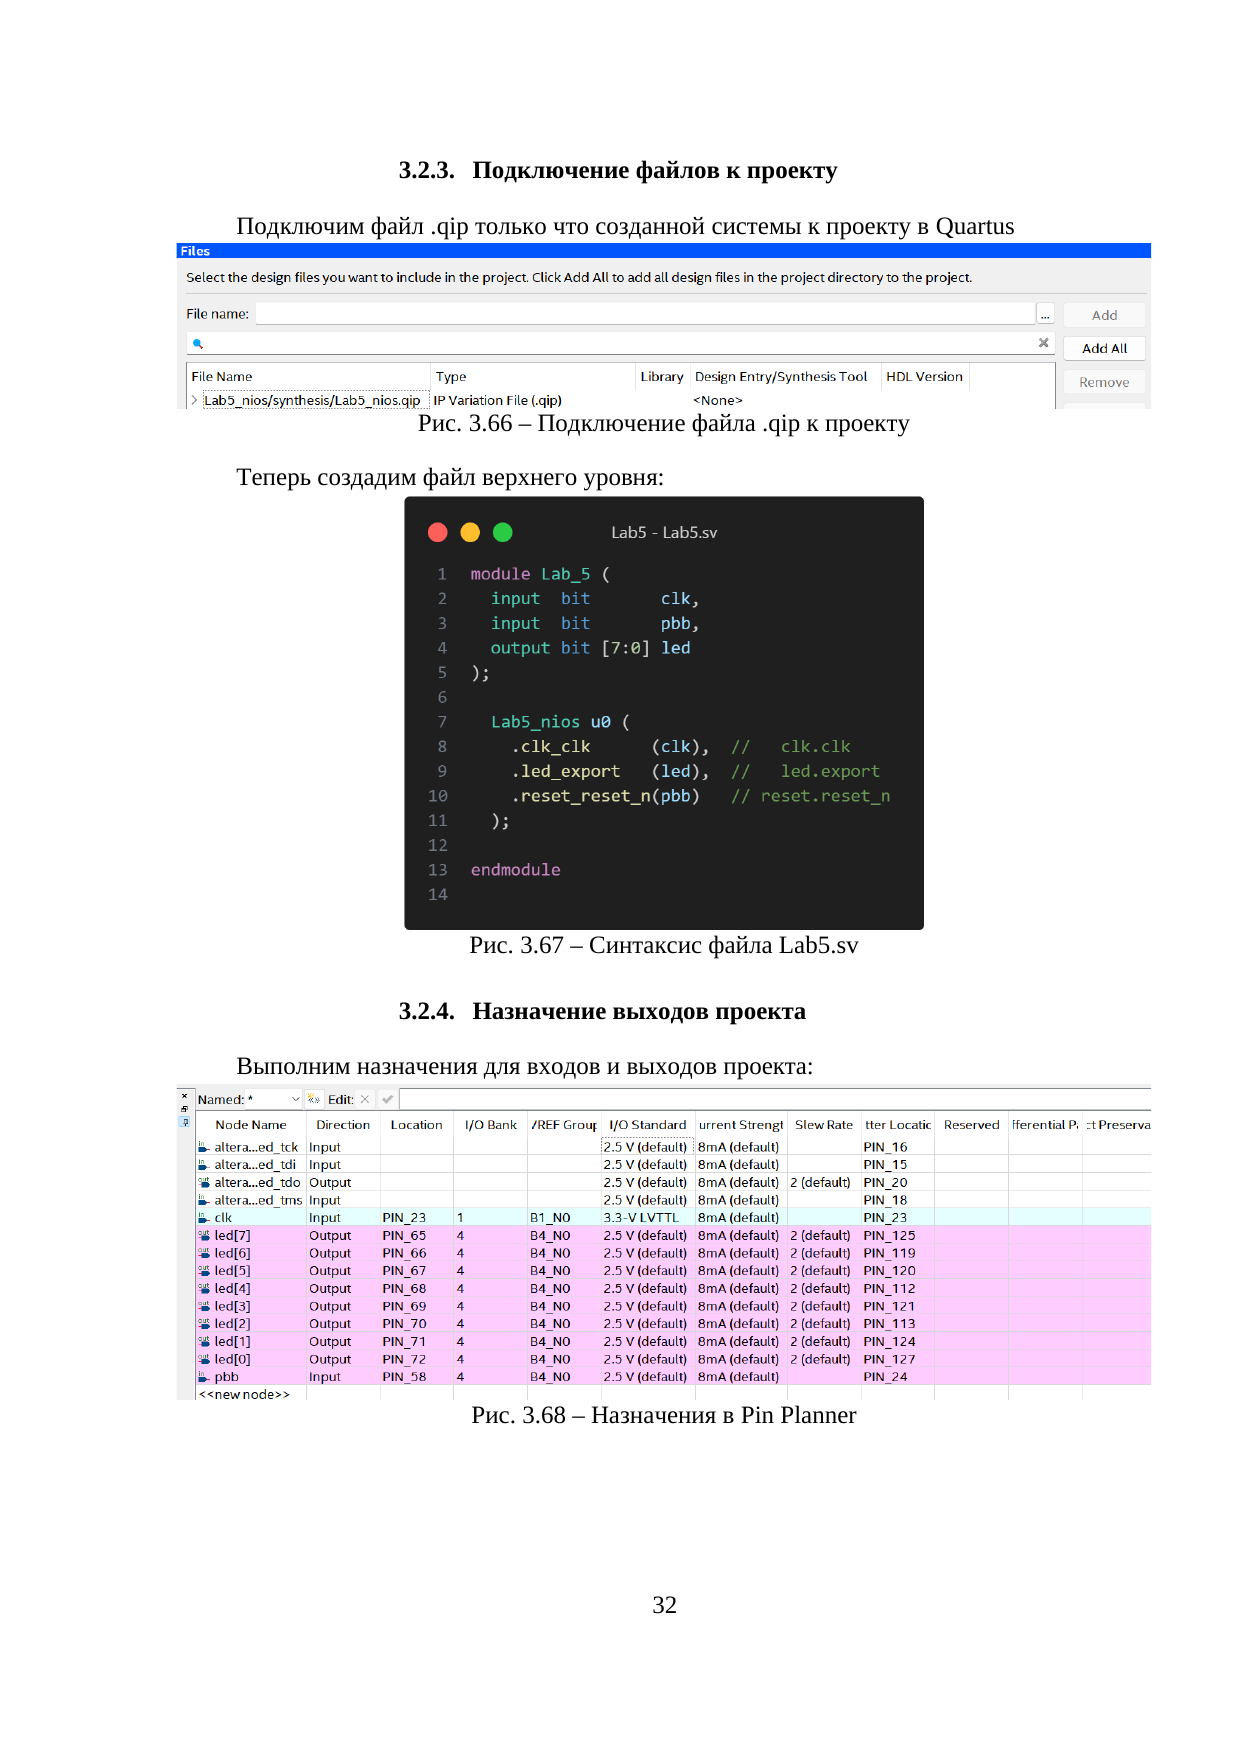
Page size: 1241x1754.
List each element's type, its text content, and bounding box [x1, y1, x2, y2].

text Теперь создадим файл верхнего уровня: [177, 462, 1152, 491]
text Подключим файл .qip только что созданной системы к проекту в Quartus [177, 211, 1152, 239]
picture [176, 243, 1152, 409]
subtitle Подключение файлов к проекту [340, 155, 1152, 184]
text Выполним назначения для входов и выходов проекта: [177, 1051, 1152, 1080]
subtitle Назначение выходов проекта [340, 996, 1152, 1025]
picture [176, 1084, 1152, 1400]
picture [403, 495, 924, 931]
